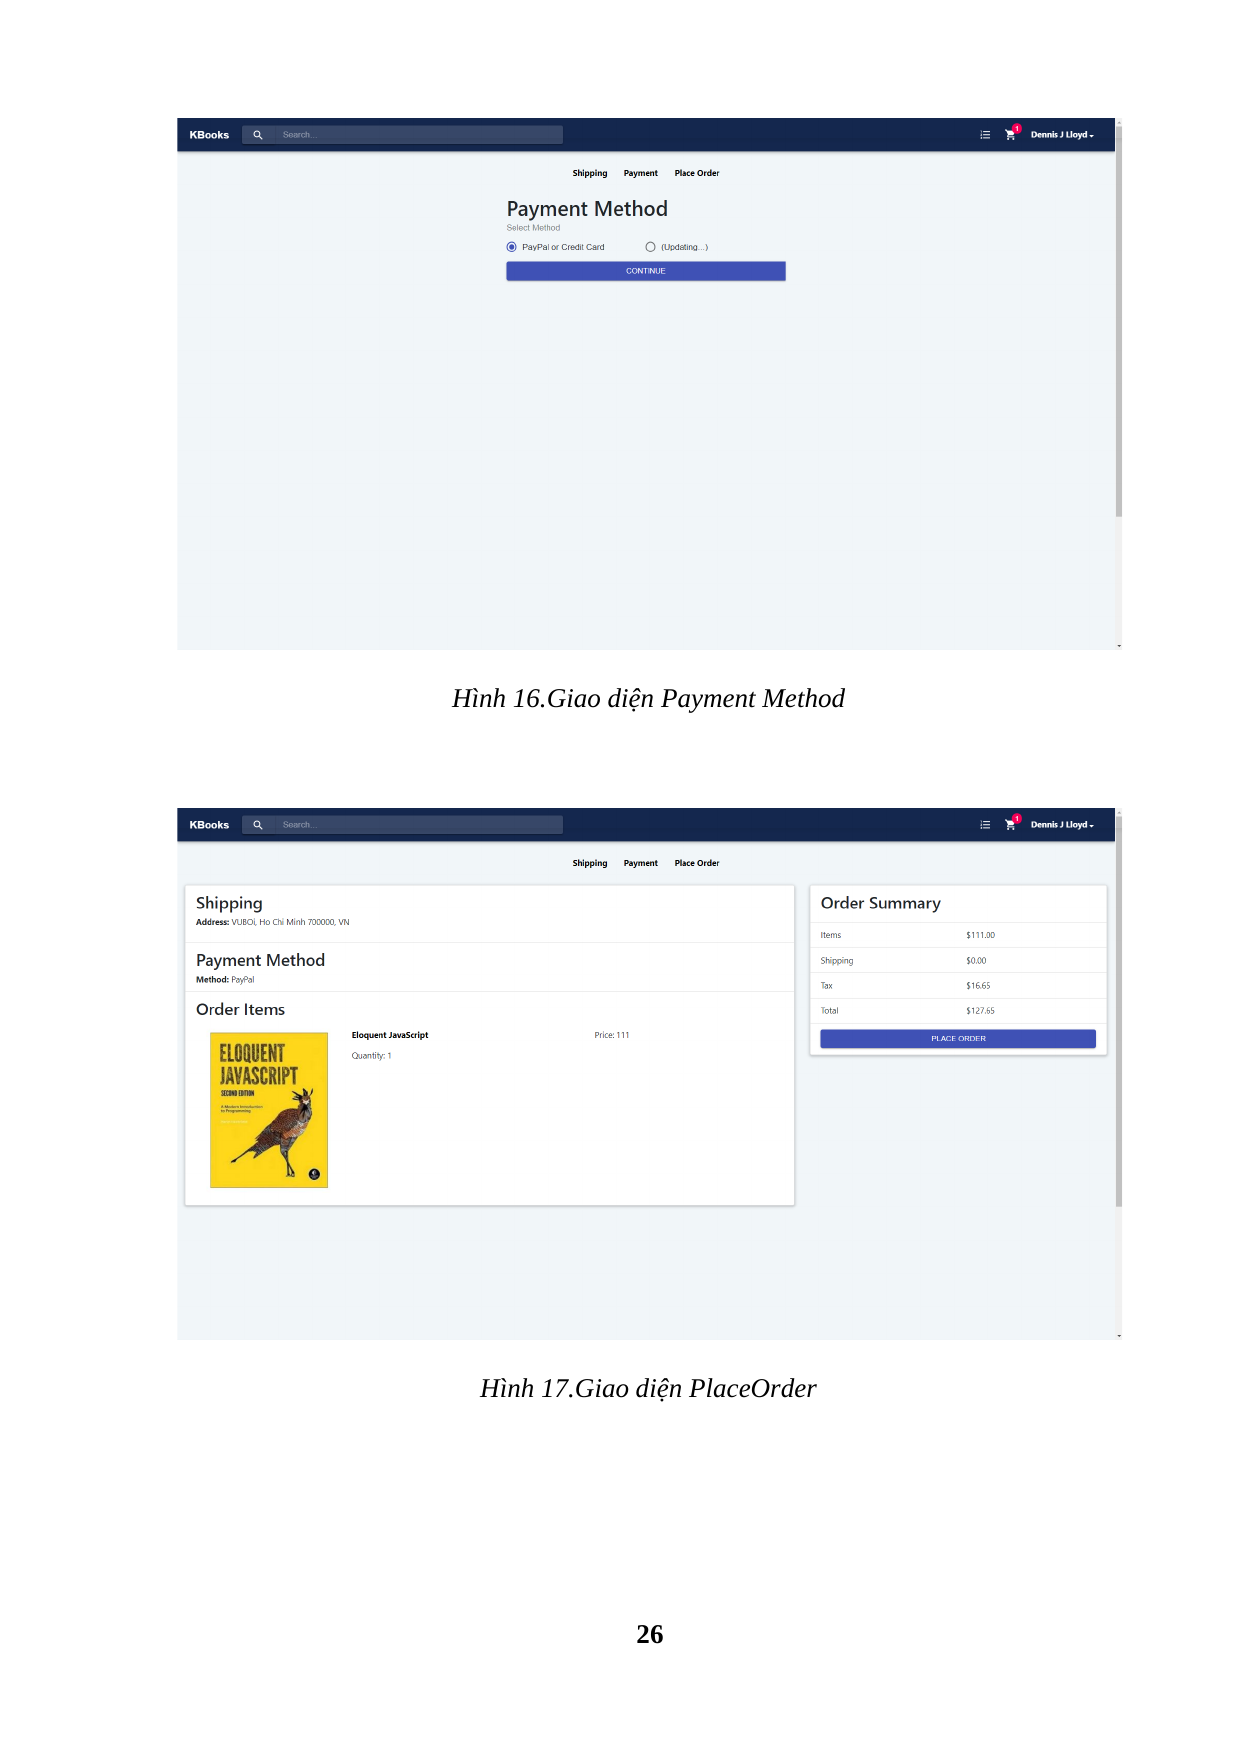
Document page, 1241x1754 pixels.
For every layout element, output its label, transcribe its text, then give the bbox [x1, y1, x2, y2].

text Hình 16.Giao diện Payment Method [177, 682, 1122, 713]
picture [177, 118, 1123, 650]
text Hình 17.Giao diện PlaceOrder [177, 1372, 1122, 1403]
picture [177, 808, 1123, 1340]
